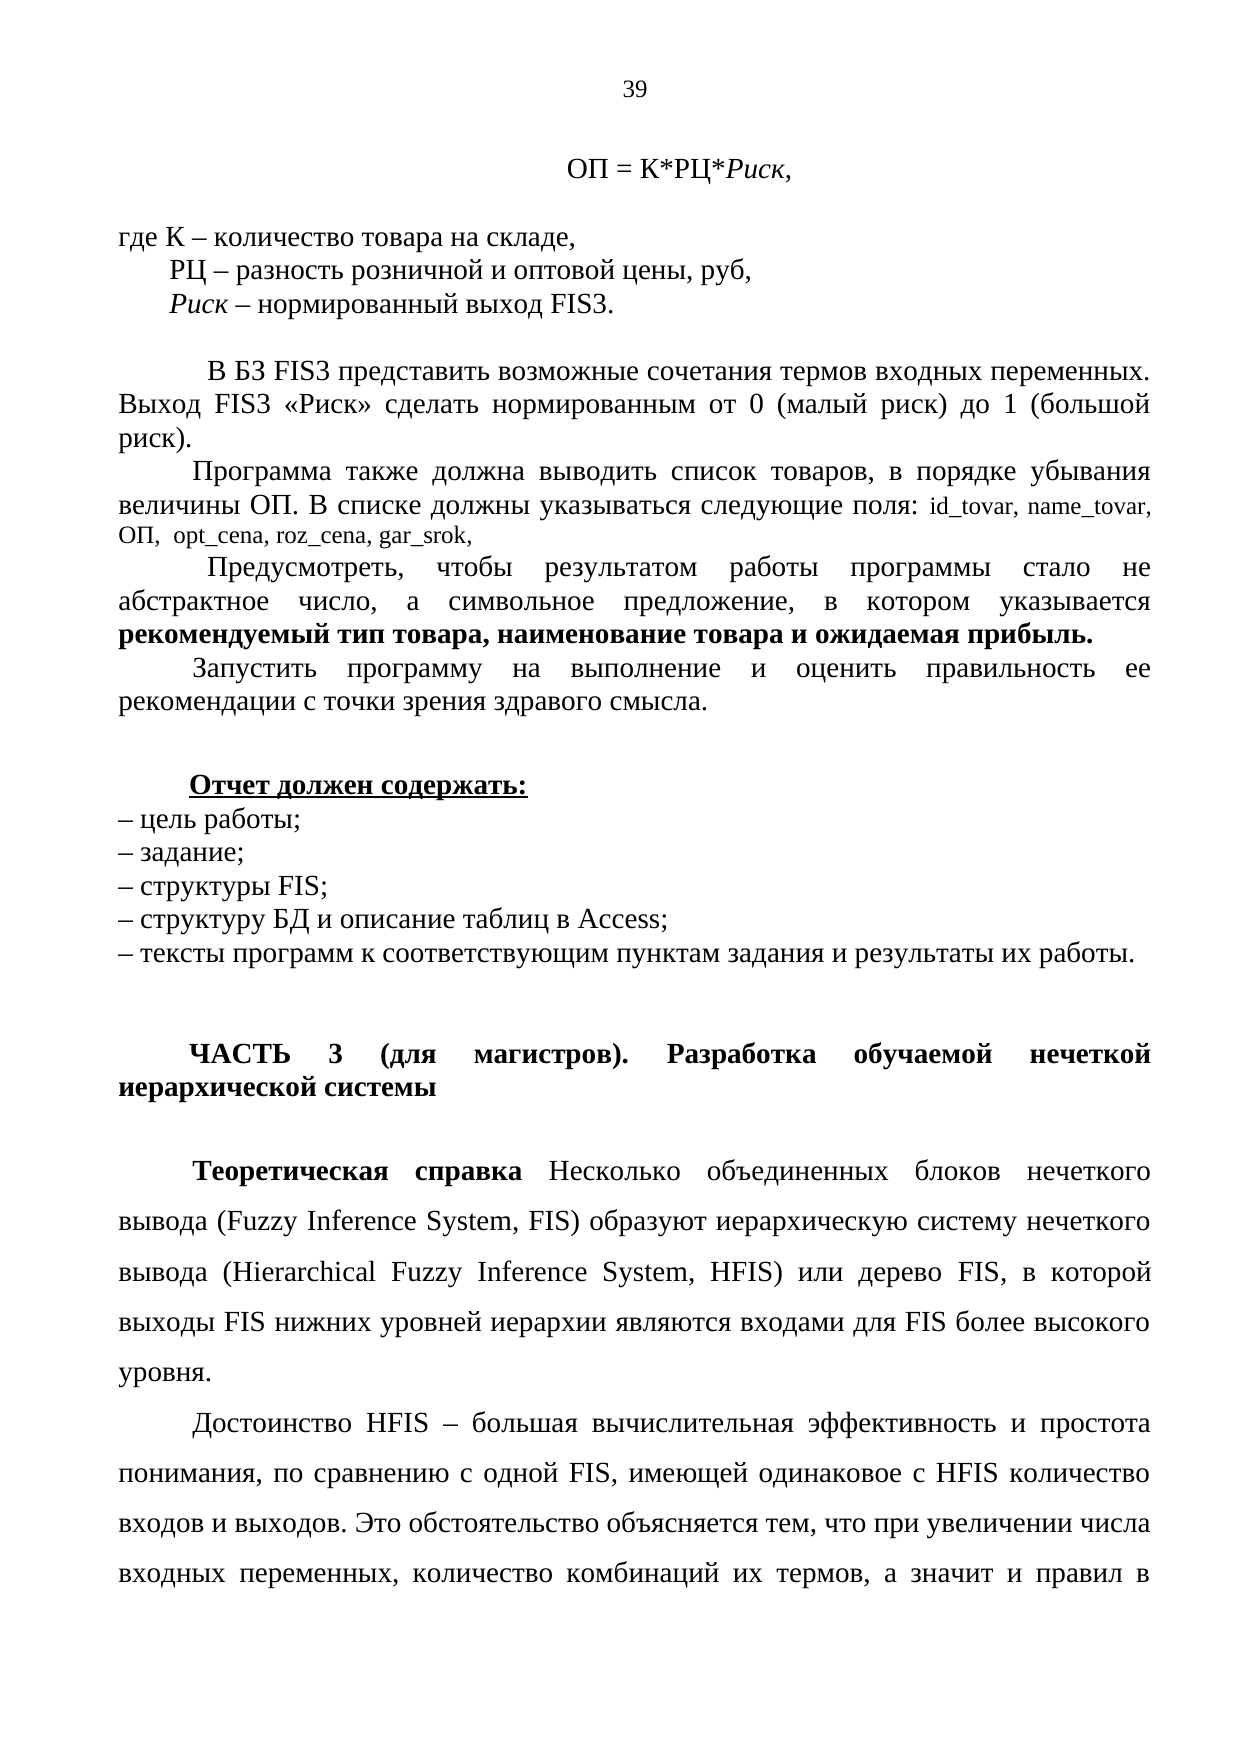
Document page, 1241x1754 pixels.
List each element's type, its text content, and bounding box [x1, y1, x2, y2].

text ОП = К*РЦ*Риск, [118, 152, 1152, 185]
text Предусмотреть, чтобы результатом работы программы стало не абстрактное число, а символьное предложение, в котором указывается рекомендуемый тип товара, наименование товара и ожидаемая прибыль. [118, 549, 1152, 650]
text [118, 1405, 1152, 1589]
text – задание; [118, 834, 1152, 868]
text где К – количество товара на складе, [118, 219, 1152, 252]
text Отчет должен содержать: [118, 767, 1152, 801]
text Теоретическая справка Несколько объединенных блоков нечеткого вывода (Fuzzy Inference System, FIS) образуют иерархическую систему нечеткого вывода (Hierarchical Fuzzy Inference System, HFIS) или дерево FIS, в которой выходы FIS нижних уровней иерархии являются входами для FIS более высокого уровня. [118, 1153, 1152, 1388]
text – цель работы; [118, 801, 1152, 834]
text Программа также должна выводить список товаров, в порядке убывания величины ОП. В списке должны указываться следующие поля: id_tovar, name_tovar, ОП, opt_cena, roz_cena, gar_srok, [118, 453, 1152, 549]
text Риск – нормированный выход FIS3. [118, 286, 1152, 319]
text Запустить программу на выполнение и оценить правильность ее рекомендации с точки зрения здравого смысла. [118, 650, 1152, 717]
text ЧАСТЬ 3 (для магистров). Разработка обучаемой нечеткой иерархической системы [118, 1036, 1152, 1103]
text РЦ – разность розничной и оптовой цены, руб, [118, 252, 1152, 286]
text – тексты программ к соответствующим пунктам задания и результаты их работы. [118, 935, 1152, 969]
text – структуры FIS; [118, 868, 1152, 902]
text В БЗ FIS3 представить возможные сочетания термов входных переменных. Выход FIS3 «Риск» сделать нормированным от 0 (малый риск) до 1 (большой риск). [118, 353, 1152, 453]
text – структуру БД и описание таблиц в Access; [118, 902, 1152, 935]
